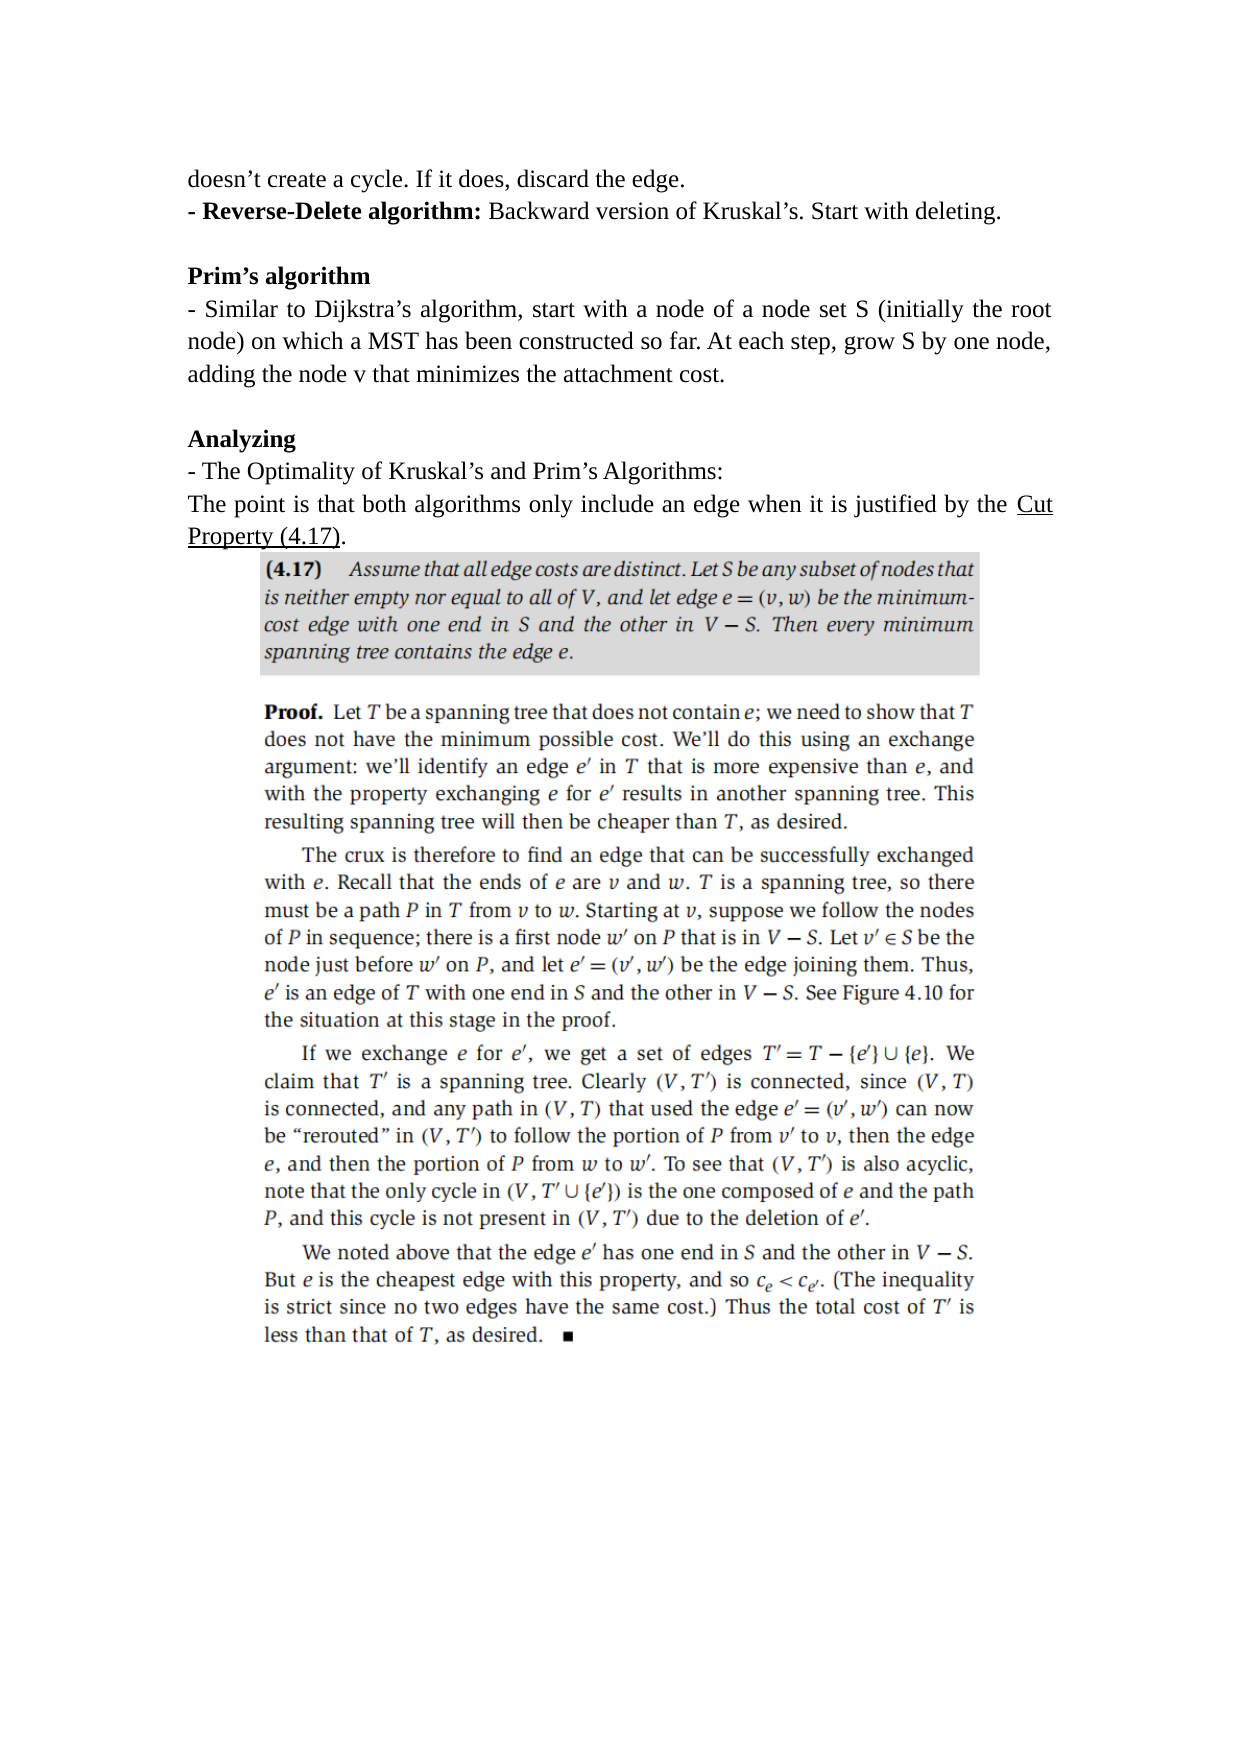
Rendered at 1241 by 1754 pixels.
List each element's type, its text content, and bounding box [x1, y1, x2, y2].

text - The Optimality of Kruskal’s and Prim’s Algorithms: [187, 454, 1053, 487]
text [187, 162, 1053, 194]
text - Reverse-Delete algorithm: Backward version of Kruskal’s. Start with deleting. [187, 194, 1053, 227]
text The point is that both algorithms only include an edge when it is justified by the Cut Property (4.17). [187, 487, 1053, 552]
text Analyzing [187, 422, 1053, 454]
text Prim’s algorithm [187, 259, 1053, 292]
text - Similar to Dijkstra’s algorithm, start with a node of a node set S (initially the root node) on which a MST has been constructed so far. At each step, grow S by one node, adding the node v that minimizes the attachment cost. [187, 292, 1053, 389]
picture [260, 552, 980, 1348]
